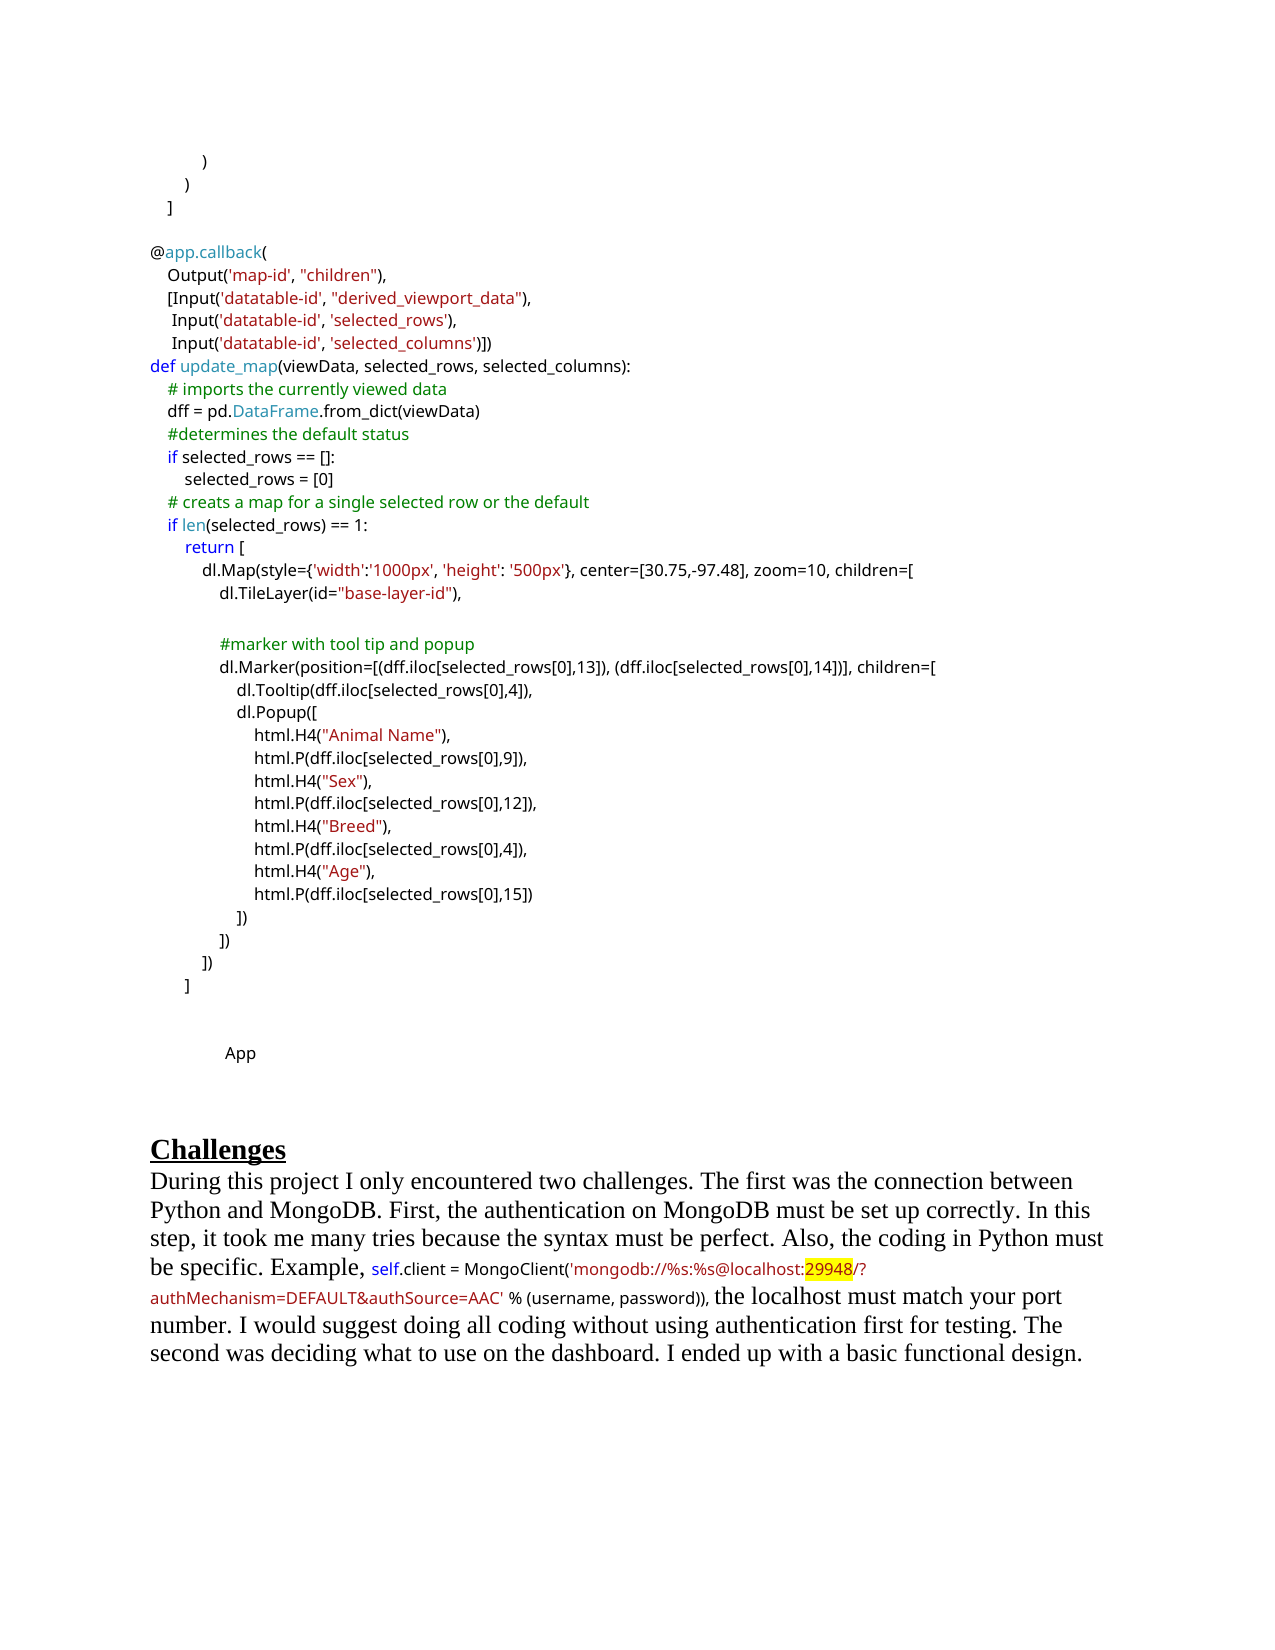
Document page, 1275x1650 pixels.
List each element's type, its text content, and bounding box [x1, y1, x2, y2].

text def update_map(viewData, selected_rows, selected_columns): [150, 354, 1125, 377]
text ) [150, 173, 1125, 195]
text Input('datatable-id', 'selected_columns')]) [150, 332, 1125, 354]
text html.H4("Sex"), [150, 769, 1125, 792]
text dl.TileLayer(id="base-layer-id"), [150, 581, 1125, 604]
text html.H4("Animal Name"), [150, 724, 1125, 746]
text ]) [150, 905, 1125, 928]
text @app.callback( [150, 241, 1125, 263]
text dl.Popup([ [150, 701, 1125, 724]
text During this project I only encountered two challenges. The first was the connection between Python and MongoDB. First, the authentication on MongoDB must be set up correctly. In this step, it took me many tries because the syntax must be perfect. Also, the coding in Python must be specific. Example, self.client = MongoClient('mongodb://%s:%s@localhost:29948/?authMechanism=DEFAULT&authSource=AAC' % (username, password)), the localhost must match your port number. I would suggest doing all coding without using authentication first for testing. The second was deciding what to use on the dashboard. I ended up with a basic functional design. [150, 1166, 1125, 1367]
text if selected_rows == []: [150, 445, 1125, 468]
text if len(selected_rows) == 1: [150, 513, 1125, 536]
text # creats a map for a single selected row or the default [150, 491, 1125, 513]
text html.H4("Breed"), [150, 814, 1125, 837]
text # imports the currently viewed data [150, 377, 1125, 400]
text dl.Map(style={'width':'1000px', 'height': '500px'}, center=[30.75,-97.48], zoom=10, children=[ [150, 559, 1125, 581]
text ] [150, 973, 1125, 996]
text html.P(dff.iloc[selected_rows[0],15]) [150, 883, 1125, 905]
text ]) [150, 928, 1125, 951]
text return [ [150, 536, 1125, 559]
text Challenges [150, 1132, 1125, 1166]
text #marker with tool tip and popup [150, 633, 1125, 656]
text Output('map-id', "children"), [150, 263, 1125, 286]
text ) [150, 150, 1125, 173]
text html.H4("Age"), [150, 860, 1125, 883]
text ] [150, 195, 1125, 218]
text #determines the default status [150, 422, 1125, 445]
text html.P(dff.iloc[selected_rows[0],9]), [150, 746, 1125, 769]
text html.P(dff.iloc[selected_rows[0],12]), [150, 792, 1125, 814]
text Input('datatable-id', 'selected_rows'), [150, 309, 1125, 332]
text [Input('datatable-id', "derived_viewport_data"), [150, 286, 1125, 309]
text ]) [150, 951, 1125, 973]
text dff = pd.DataFrame.from_dict(viewData) [150, 400, 1125, 422]
text dl.Marker(position=[(dff.iloc[selected_rows[0],13]), (dff.iloc[selected_rows[0],14])], children=[ [150, 656, 1125, 678]
text selected_rows = [0] [150, 468, 1125, 491]
text dl.Tooltip(dff.iloc[selected_rows[0],4]), [150, 678, 1125, 701]
text html.P(dff.iloc[selected_rows[0],4]), [150, 837, 1125, 860]
text App [225, 1042, 1125, 1064]
